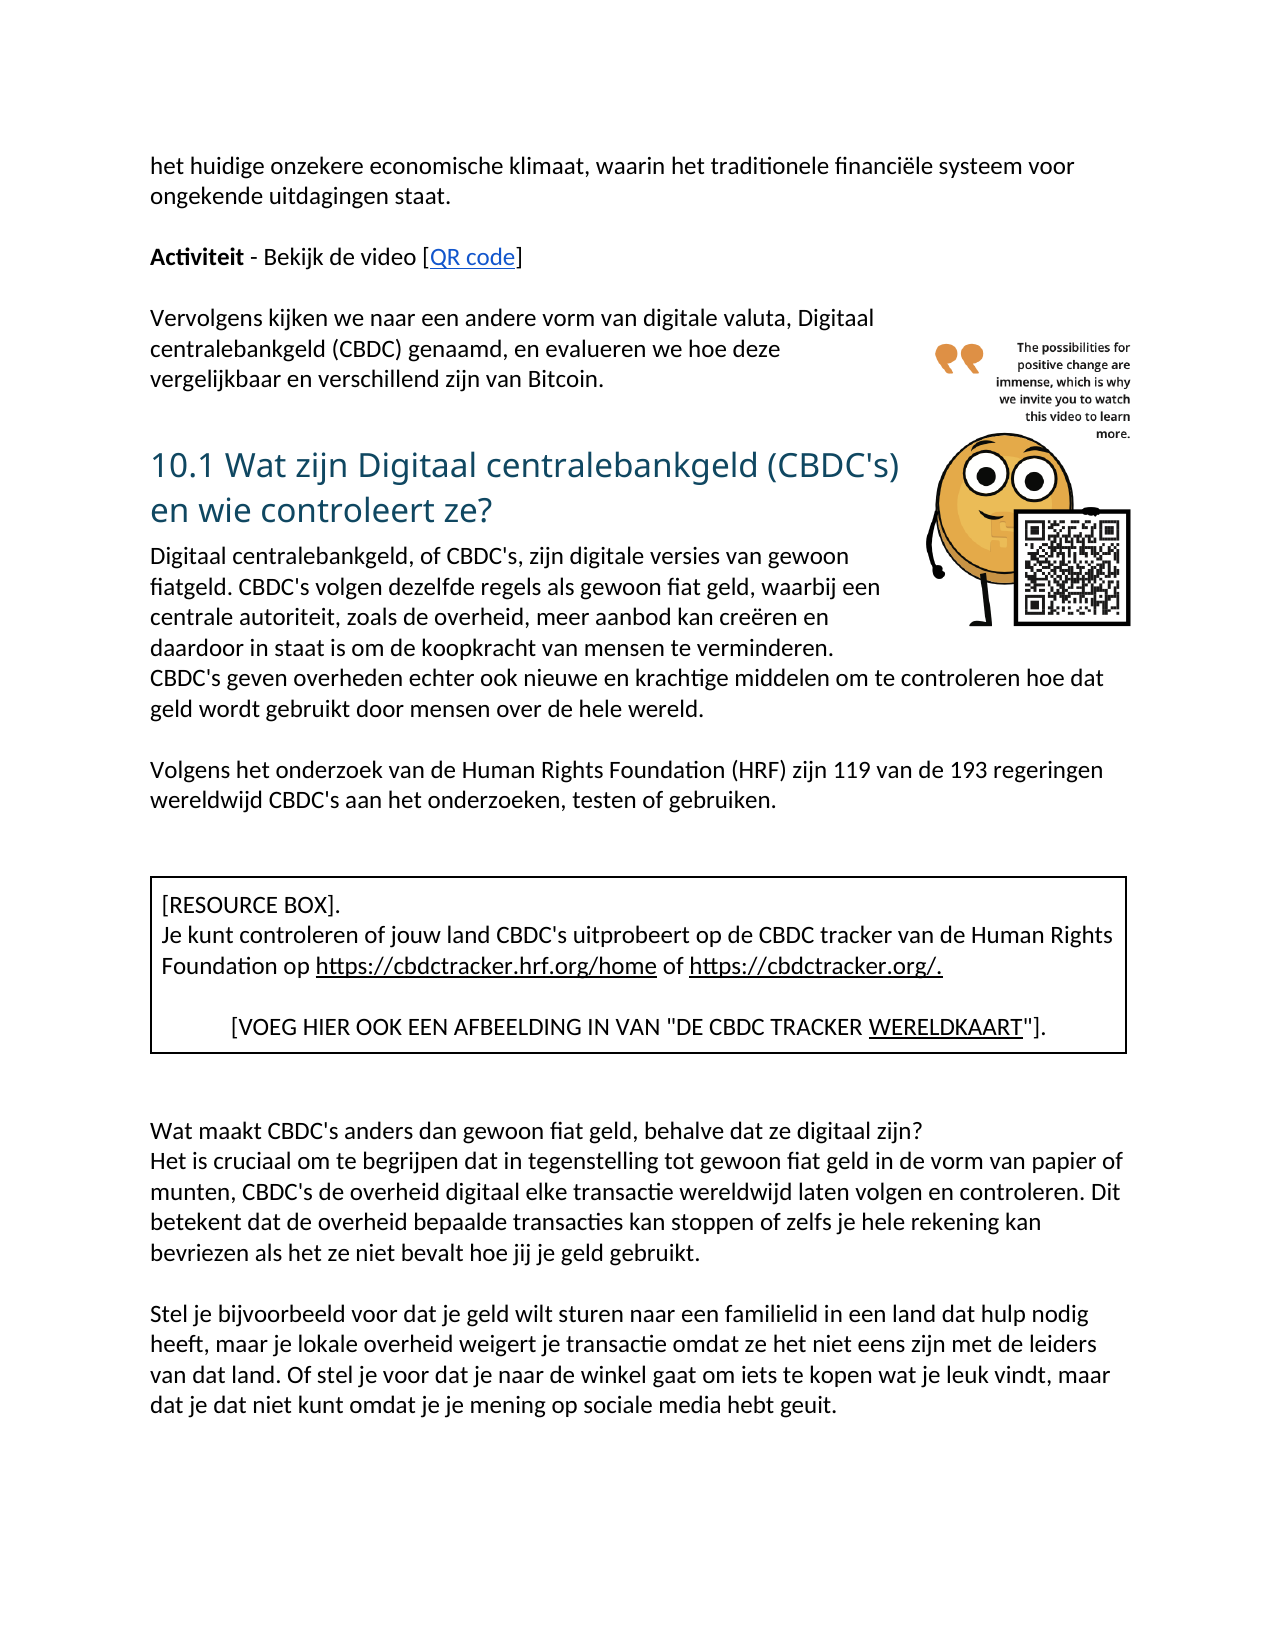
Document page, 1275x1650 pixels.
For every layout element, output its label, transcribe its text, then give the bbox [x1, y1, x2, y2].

picture [920, 332, 1136, 639]
text Wat maakt CBDC's anders dan gewoon fiat geld, behalve dat ze digitaal zijn? [150, 1115, 1125, 1145]
text Vervolgens kijken we naar een andere vorm van digitale valuta, Digitaal centralebankgeld (CBDC) genaamd, en evalueren we hoe deze vergelijkbaar en verschillend zijn van Bitcoin. [150, 303, 1125, 394]
table_header [RESOURCE BOX]. Je kunt controleren of jouw land CBDC's uitprobeert op de CBDC tracker van de Human Rights Foundation op https://cbdctracker.hrf.org/home of https://cbdctracker.org/. [VOEG HIER OOK EEN AFBEELDING IN VAN "DE CBDC TRACKER WERELDKAART"]. [152, 878, 1125, 1052]
text Stel je bijvoorbeeld voor dat je geld wilt sturen naar een familielid in een land dat hulp nodig heeft, maar je lokale overheid weigert je transactie omdat ze het niet eens zijn met de leiders van dat land. Of stel je voor dat je naar de winkel gaat om iets te kopen wat je leuk vindt, maar dat je dat niet kunt omdat je je mening op sociale media hebt geuit. [150, 1298, 1125, 1420]
text Volgens het onderzoek van de Human Rights Foundation (HRF) zijn 119 van de 193 regeringen wereldwijd CBDC's aan het onderzoeken, testen of gebruiken. [150, 754, 1125, 815]
text Activiteit - Bekijk de video [QR code] [150, 242, 1125, 272]
text Digitaal centralebankgeld, of CBDC's, zijn digitale versies van gewoon fiatgeld. CBDC's volgen dezelfde regels als gewoon fiat geld, waarbij een centrale autoriteit, zoals de overheid, meer aanbod kan creëren en daardoor in staat is om de koopkracht van mensen te verminderen. CBDC's geven overheden echter ook nieuwe en krachtige middelen om te controleren hoe dat geld wordt gebruikt door mensen over de hele wereld. [150, 541, 1125, 724]
text Het is cruciaal om te begrijpen dat in tegenstelling tot gewoon fiat geld in de vorm van papier of munten, CBDC's de overheid digitaal elke transactie wereldwijd laten volgen en controleren. Dit betekent dat de overheid bepaalde transacties kan stoppen of zelfs je hele rekening kan bevriezen als het ze niet bevalt hoe jij je geld gebruikt. [150, 1145, 1125, 1267]
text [150, 150, 1125, 211]
subtitle 10.1 Wat zijn Digitaal centralebankgeld (CBDC's) en wie controleert ze? [150, 441, 920, 532]
